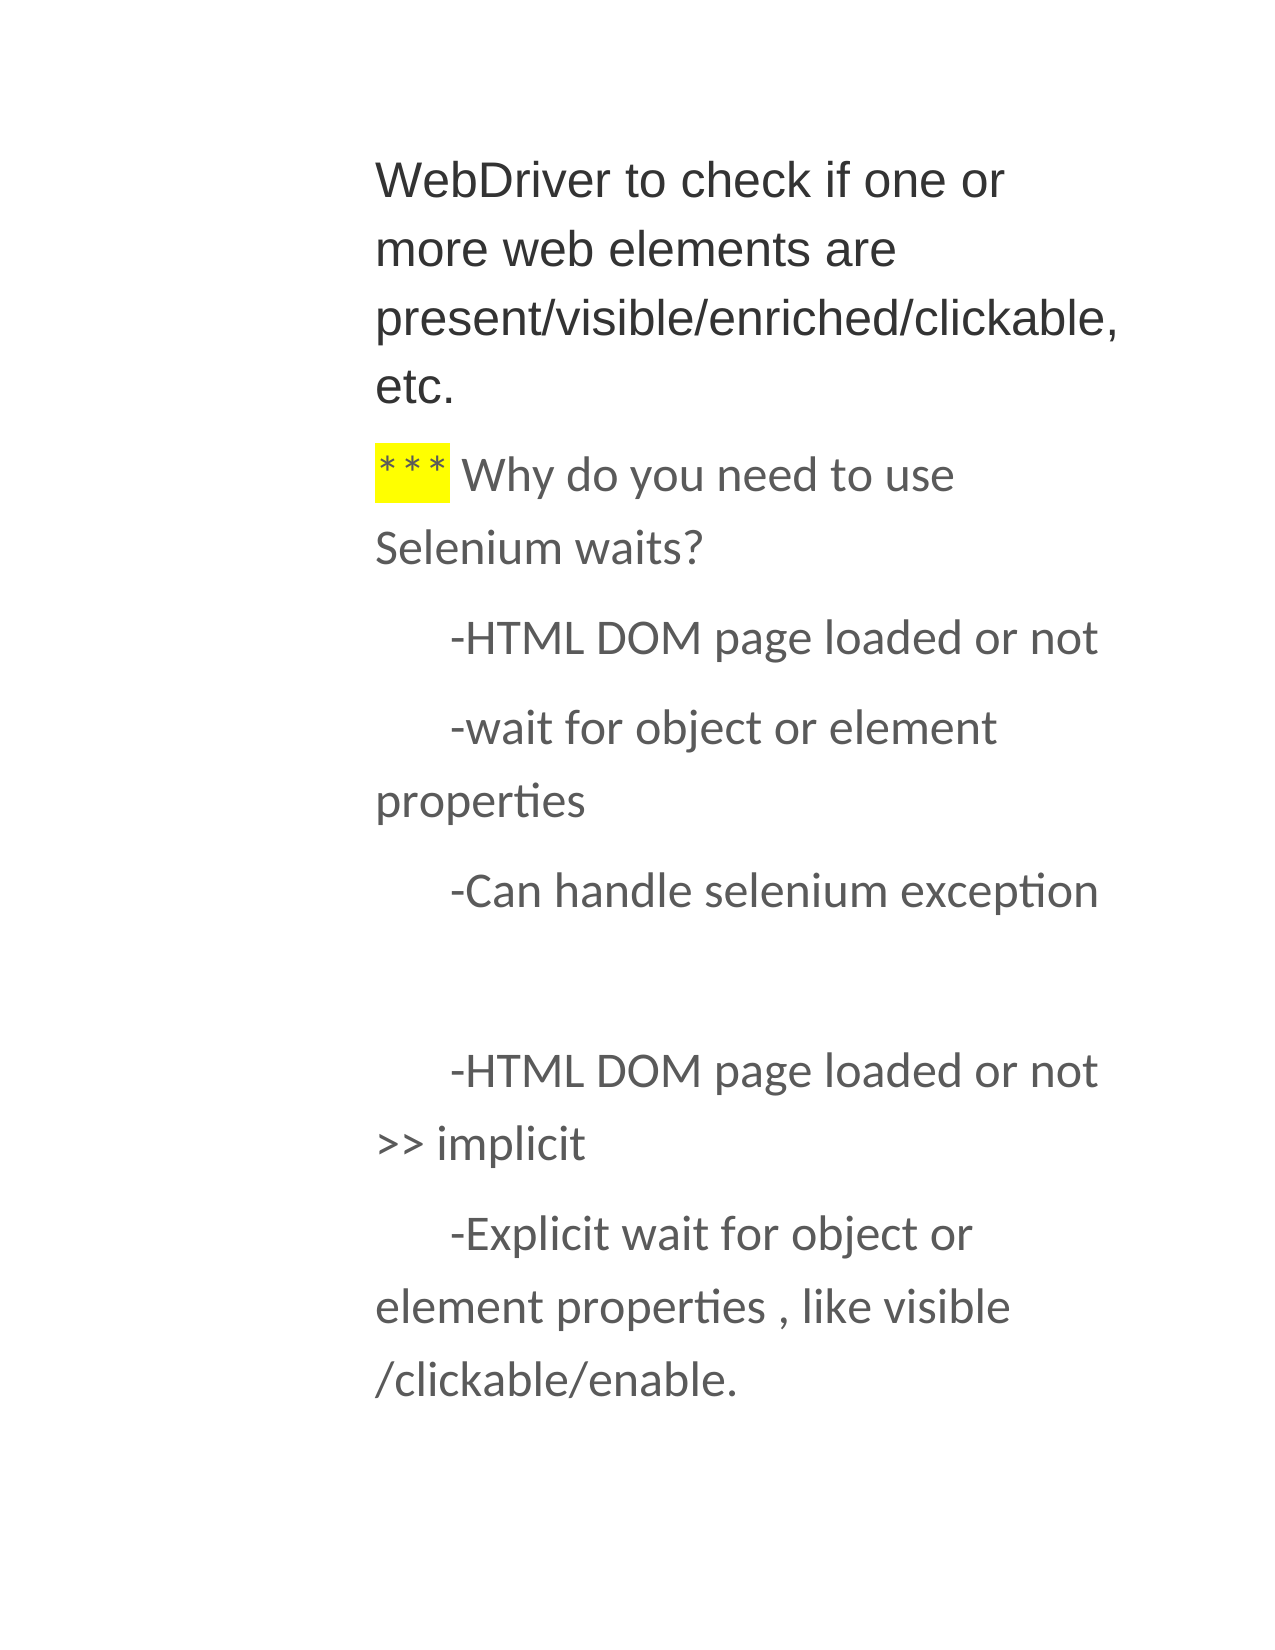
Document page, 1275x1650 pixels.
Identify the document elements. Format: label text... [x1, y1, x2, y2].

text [375, 150, 1125, 414]
text -wait for object or element properties [375, 696, 1125, 830]
text -HTML DOM page loaded or not >> implicit [375, 1038, 1125, 1173]
text -HTML DOM page loaded or not [375, 606, 1125, 667]
text -Can handle selenium exception [450, 859, 1125, 920]
text *** Why do you need to use Selenium waits? [375, 442, 1125, 577]
text -Explicit wait for object or element properties , like visible /clickable/enable. [375, 1202, 1125, 1409]
